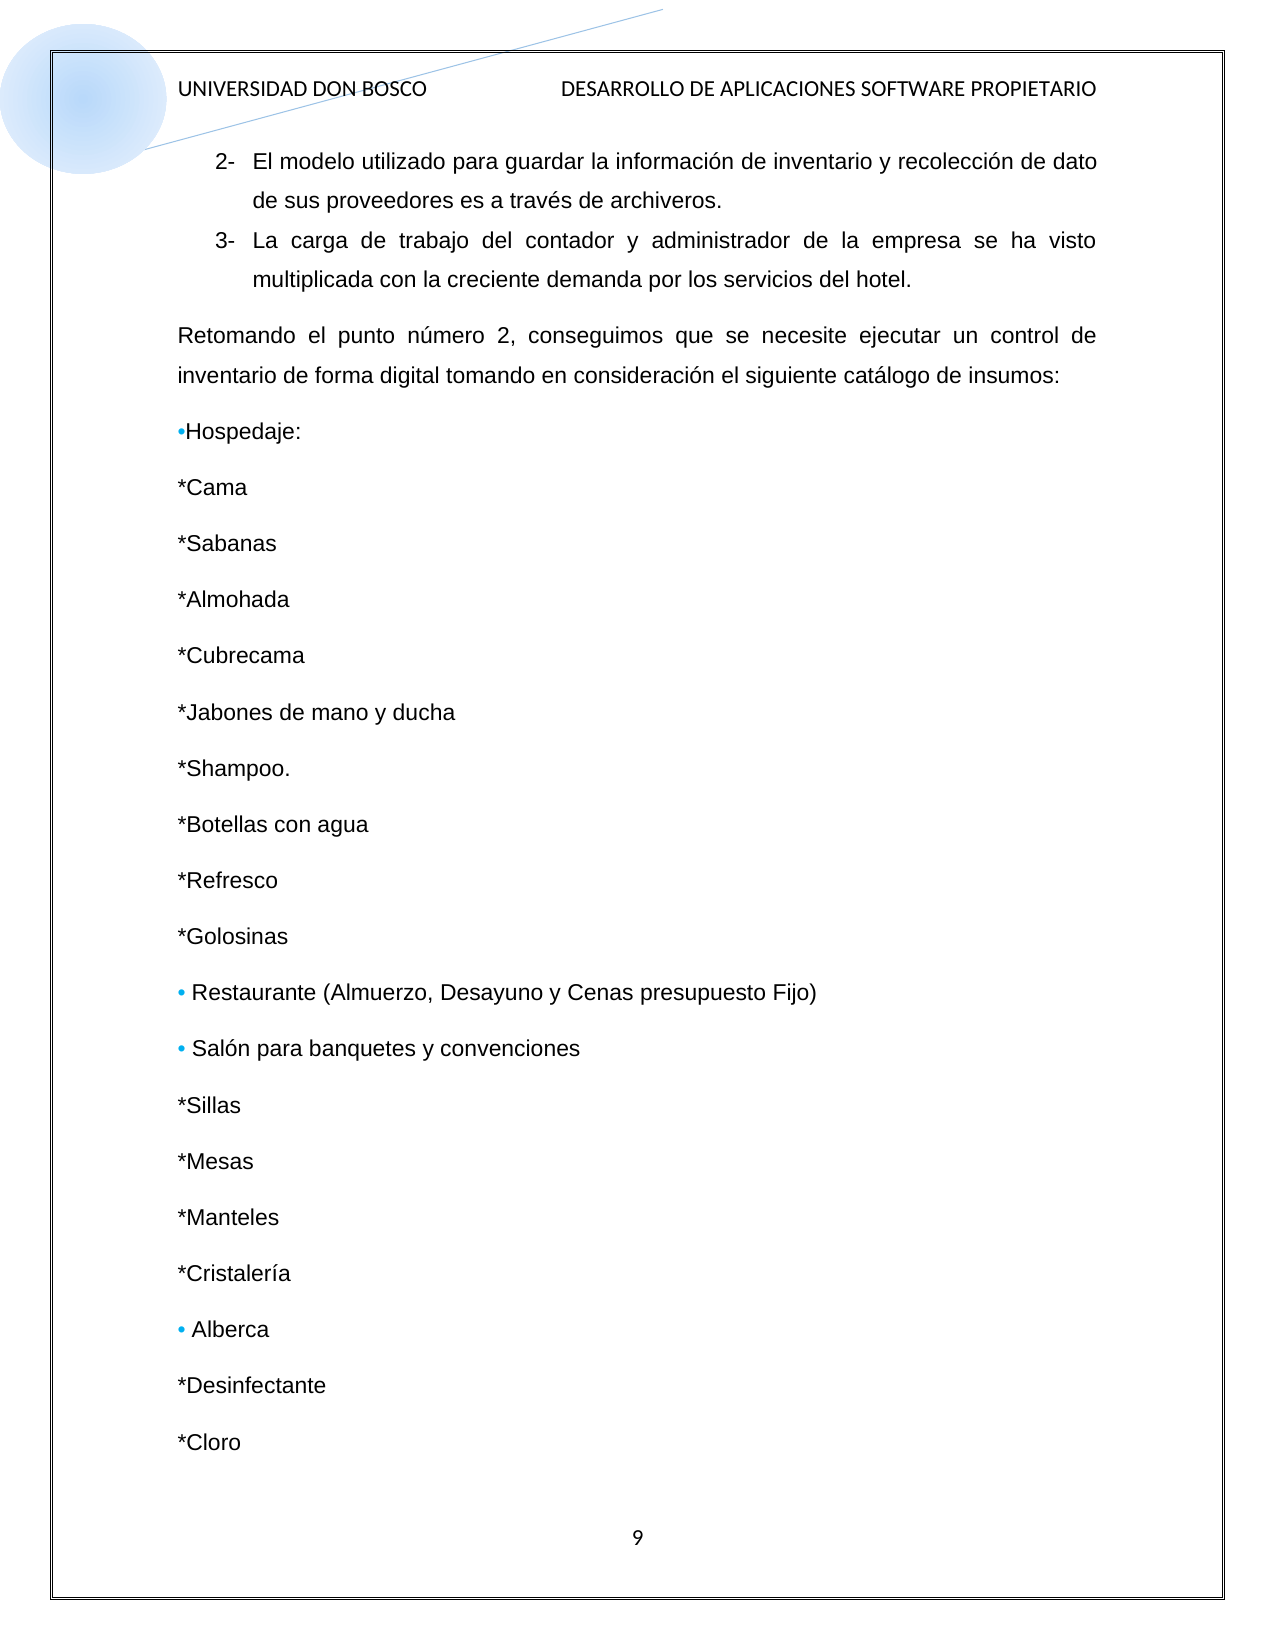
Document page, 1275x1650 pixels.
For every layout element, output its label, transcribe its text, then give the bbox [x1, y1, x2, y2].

text Retomando el punto número 2, conseguimos que se necesite ejecutar un control de inventario de forma digital tomando en consideración el siguiente catálogo de insumos: [177, 322, 1098, 388]
text *Desinfectante [177, 1372, 1098, 1399]
text *Sabanas [177, 530, 1098, 556]
text *Almohada [177, 586, 1098, 613]
list La carga de trabajo del contador y administrador de la empresa se ha visto multiplicada con la creciente demanda por los servicios del hotel. [215, 227, 1098, 292]
text *Cama [177, 474, 1098, 500]
text *Manteles [177, 1204, 1098, 1230]
text *Botellas con agua [177, 811, 1098, 837]
text *Golosinas [177, 923, 1098, 949]
text *Cloro [177, 1428, 1098, 1455]
text *Shampoo. [177, 755, 1098, 781]
text • Salón para banquetes y convenciones [177, 1035, 1098, 1062]
text • Alberca [177, 1316, 1098, 1342]
list El modelo utilizado para guardar la información de inventario y recolección de dato de sus proveedores es a través de archiveros. [215, 148, 1098, 213]
text *Cubrecama [177, 642, 1098, 669]
text *Sillas [177, 1092, 1098, 1118]
text •Hospedaje: [177, 418, 1098, 444]
text *Mesas [177, 1148, 1098, 1174]
text *Jabones de mano y ducha [177, 698, 1098, 725]
text *Refresco [177, 867, 1098, 893]
text • Restaurante (Almuerzo, Desayuno y Cenas presupuesto Fijo) [177, 979, 1098, 1006]
text *Cristalería [177, 1260, 1098, 1286]
